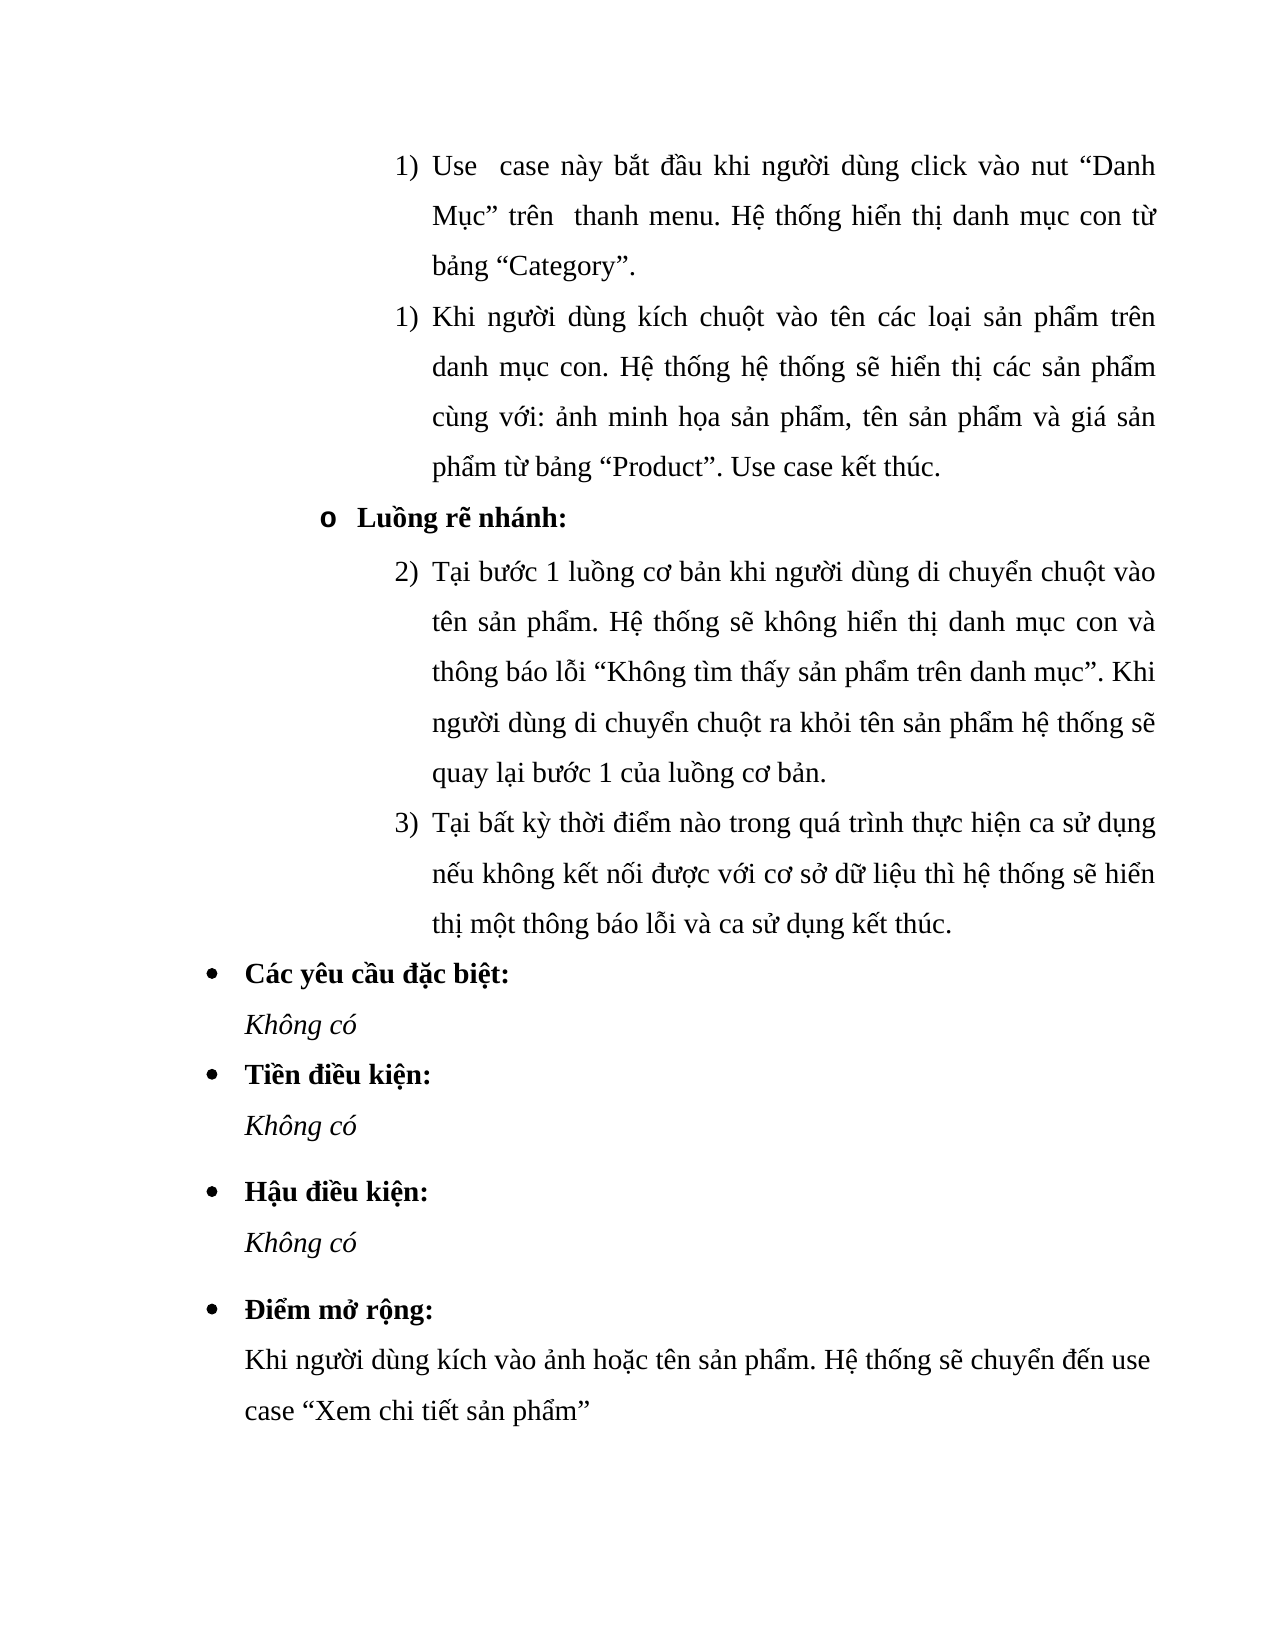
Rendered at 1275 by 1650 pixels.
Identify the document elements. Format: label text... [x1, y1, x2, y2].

list Use case này bắt đầu khi người dùng click vào nut “Danh Mục” trên thanh menu. Hệ thống hiển thị danh mục con từ bảng “Category”. [394, 148, 1157, 282]
text Không có [207, 1108, 1157, 1141]
list Các yêu cầu đặc biệt: [207, 956, 1157, 990]
list Luồng rẽ nhánh: [319, 500, 1157, 536]
text Không có [244, 1007, 1157, 1040]
list Khi người dùng kích chuột vào tên các loại sản phẩm trên danh mục con. Hệ thống hệ thống sẽ hiển thị các sản phẩm cùng với: ảnh minh họa sản phẩm, tên sản phẩm và giá sản phẩm từ bảng “Product”. Use case kết thúc. [394, 299, 1157, 483]
list Tại bước 1 luồng cơ bản khi người dùng di chuyển chuột vào tên sản phẩm. Hệ thống sẽ không hiển thị danh mục con và thông báo lỗi “Không tìm thấy sản phẩm trên danh mục”. Khi người dùng di chuyển chuột ra khỏi tên sản phẩm hệ thống sẽ quay lại bước 1 của luồng cơ bản. [394, 554, 1157, 789]
list Tại bất kỳ thời điểm nào trong quá trình thực hiện ca sử dụng nếu không kết nối được với cơ sở dữ liệu thì hệ thống sẽ hiển thị một thông báo lỗi và ca sử dụng kết thúc. [394, 806, 1157, 940]
list Tiền điều kiện: [207, 1057, 1157, 1091]
text Không có [207, 1225, 1157, 1258]
text Khi người dùng kích vào ảnh hoặc tên sản phẩm. Hệ thống sẽ chuyển đến use case “Xem chi tiết sản phẩm” [244, 1342, 1157, 1426]
list Điểm mở rộng: [207, 1292, 1157, 1326]
list Hậu điều kiện: [207, 1174, 1157, 1208]
